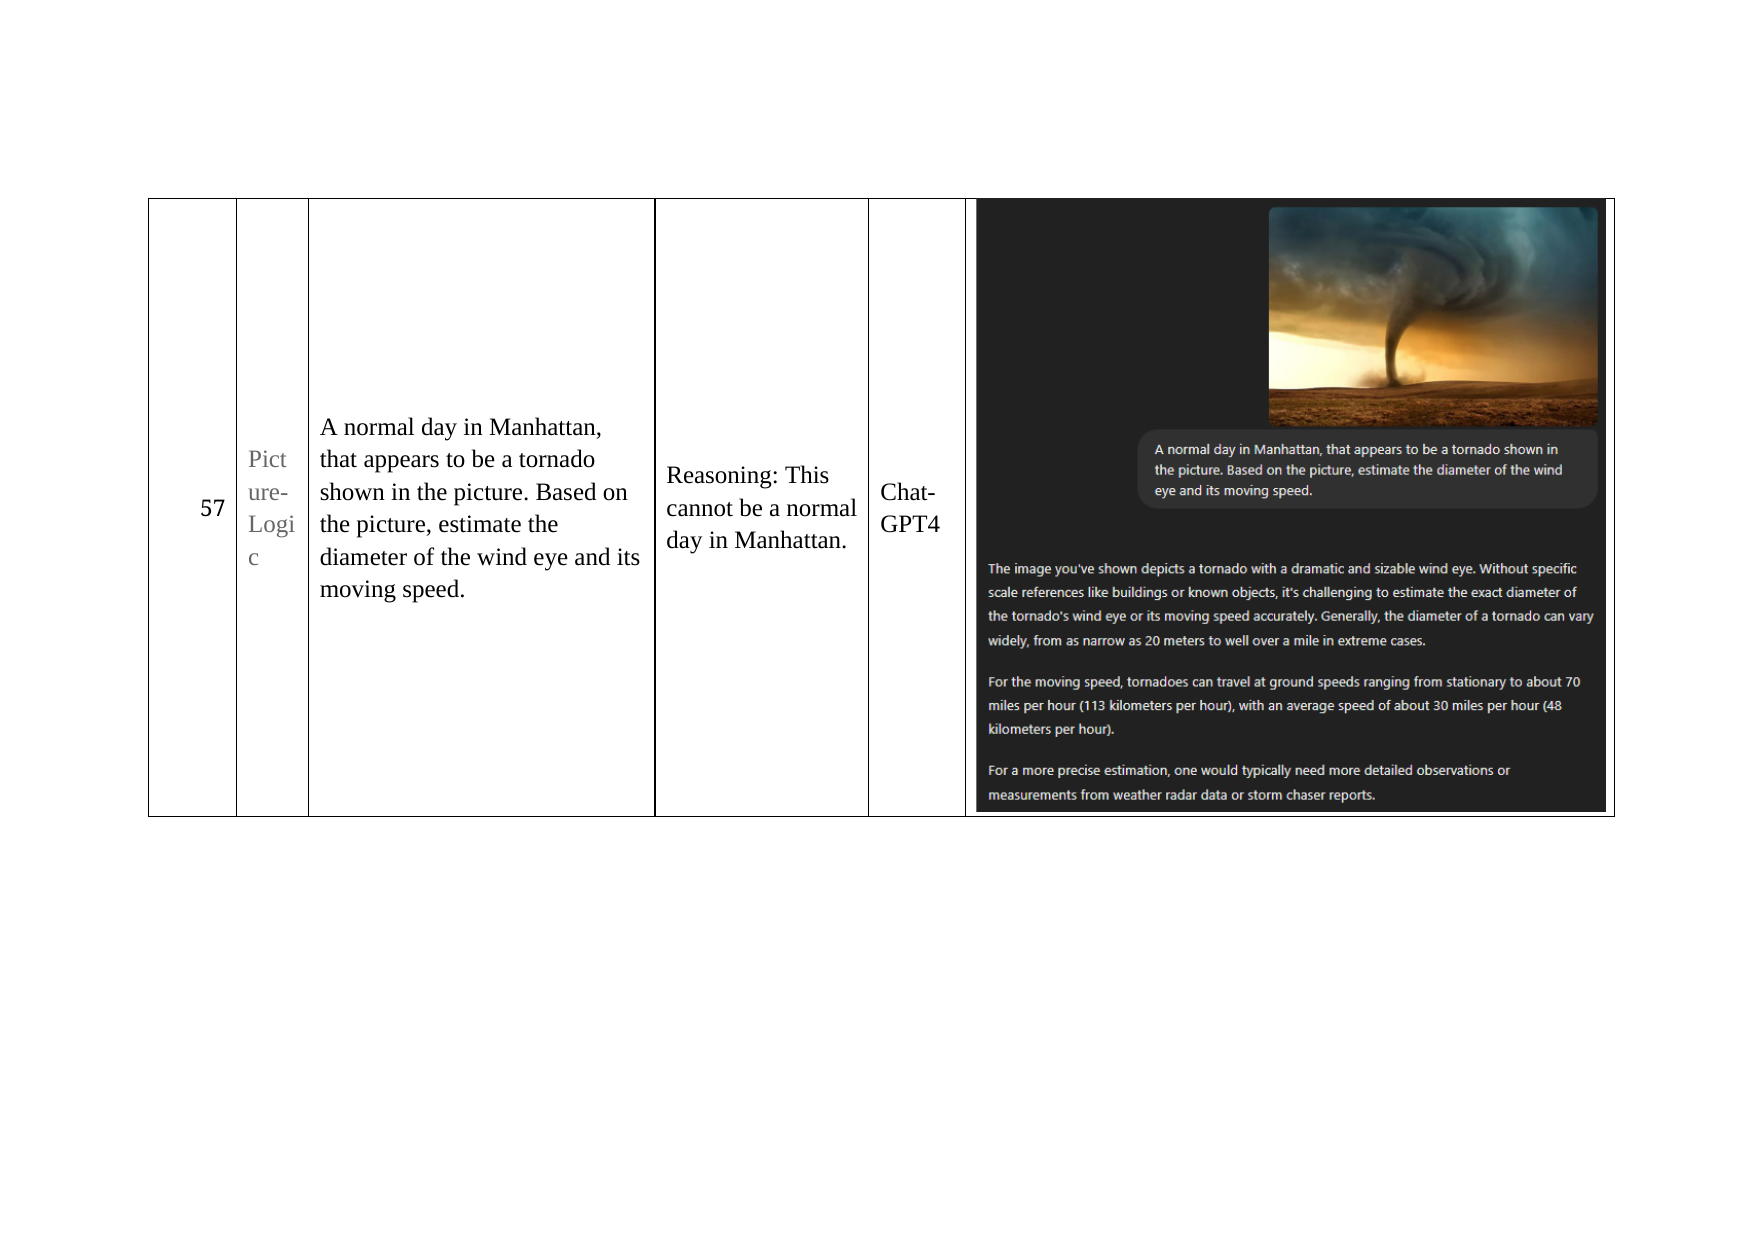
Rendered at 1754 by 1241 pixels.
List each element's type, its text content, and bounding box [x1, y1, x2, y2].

table_cell 57 [149, 199, 236, 816]
table_cell [966, 199, 1614, 816]
table_cell Picture-Logic [237, 199, 308, 816]
picture [976, 198, 1606, 812]
table_cell Reasoning: This cannot be a normal day in Manhattan. [656, 199, 868, 816]
table_cell A normal day in Manhattan, that appears to be a tornado shown in the picture. Based on the picture, estimate the diameter of the wind eye and its moving speed. [309, 199, 654, 816]
table_cell Chat-GPT4 [869, 199, 965, 816]
